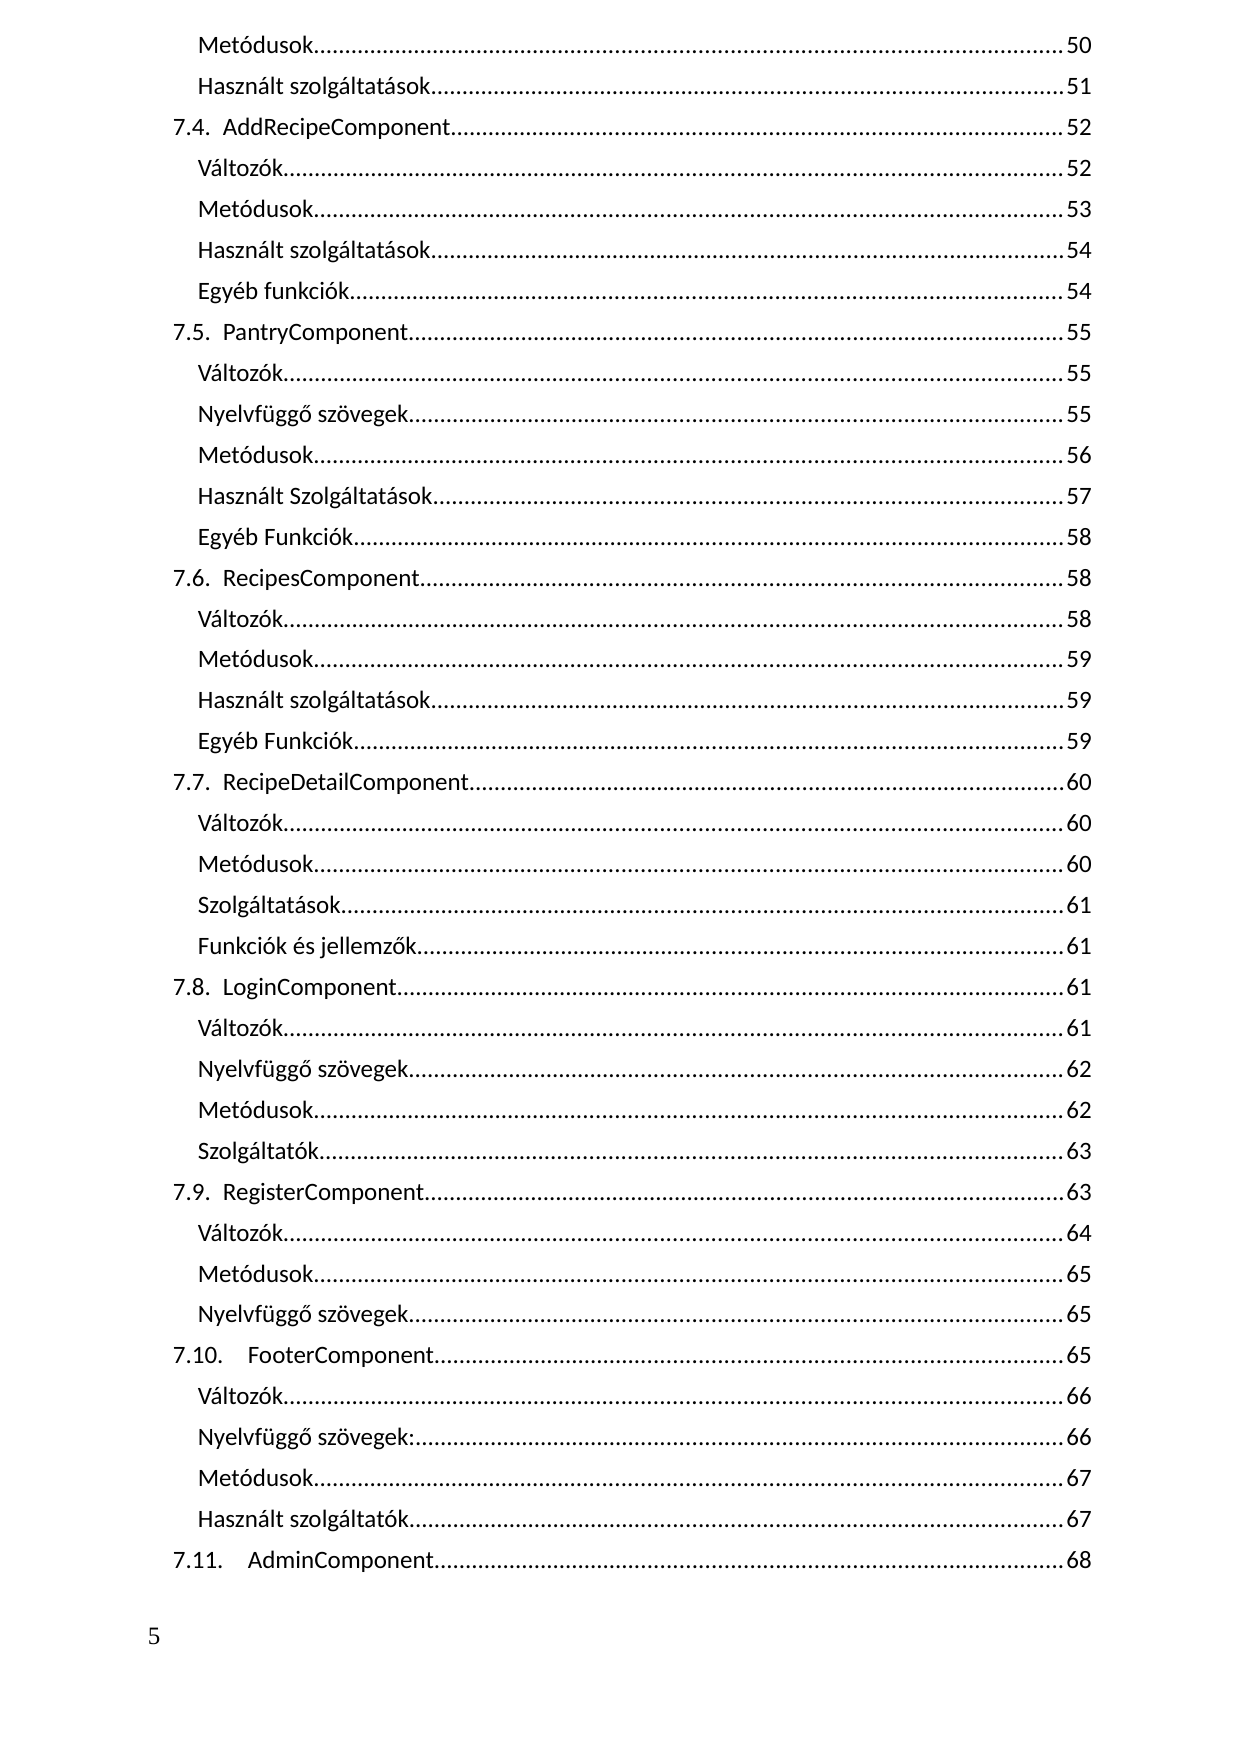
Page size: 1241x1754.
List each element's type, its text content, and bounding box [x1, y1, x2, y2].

text Metódusok 67 [198, 1462, 1093, 1493]
text Egyéb Funkciók 59 [198, 726, 1093, 756]
text 7.10. FooterComponent 65 [173, 1339, 1093, 1370]
text Egyéb funkciók 54 [198, 275, 1093, 306]
text Szolgáltatások 61 [198, 889, 1093, 920]
text Metódusok 59 [198, 644, 1093, 674]
text 7.9. RegisterComponent 63 [173, 1176, 1093, 1206]
text 7.7. RecipeDetailComponent 60 [173, 766, 1093, 797]
text Használt szolgáltatások 59 [198, 684, 1093, 715]
text Metódusok 56 [198, 439, 1093, 469]
text Egyéb Funkciók 58 [198, 521, 1093, 551]
text 7.8. LoginComponent 61 [173, 971, 1093, 1002]
text Metódusok 50 [198, 29, 1093, 60]
text Változók 66 [198, 1381, 1093, 1411]
text Metódusok 62 [198, 1094, 1093, 1124]
text Funkciók és jellemzők 61 [198, 930, 1093, 961]
text Metódusok 65 [198, 1258, 1093, 1288]
text Metódusok 60 [198, 848, 1093, 879]
text Metódusok 53 [198, 193, 1093, 224]
text Nyelvfüggő szövegek 55 [198, 398, 1093, 428]
text Nyelvfüggő szövegek 65 [198, 1299, 1093, 1329]
text Változók 52 [198, 152, 1093, 183]
text Használt szolgáltatások 54 [198, 234, 1093, 265]
text Szolgáltatók 63 [198, 1135, 1093, 1165]
text Változók 60 [198, 807, 1093, 838]
text Használt szolgáltatások 51 [198, 71, 1093, 101]
text Használt Szolgáltatások 57 [198, 480, 1093, 510]
text Változók 61 [198, 1012, 1093, 1043]
text Nyelvfüggő szövegek 62 [198, 1053, 1093, 1083]
text 7.11. AdminComponent 68 [173, 1544, 1093, 1575]
text 7.4. AddRecipeComponent 52 [173, 111, 1093, 142]
text Nyelvfüggő szövegek: 66 [198, 1421, 1093, 1452]
text Változók 55 [198, 357, 1093, 388]
text 7.5. PantryComponent 55 [173, 316, 1093, 347]
text Használt szolgáltatók 67 [198, 1503, 1093, 1534]
text 7.6. RecipesComponent 58 [173, 562, 1093, 592]
text Változók 58 [198, 603, 1093, 633]
text Változók 64 [198, 1217, 1093, 1247]
